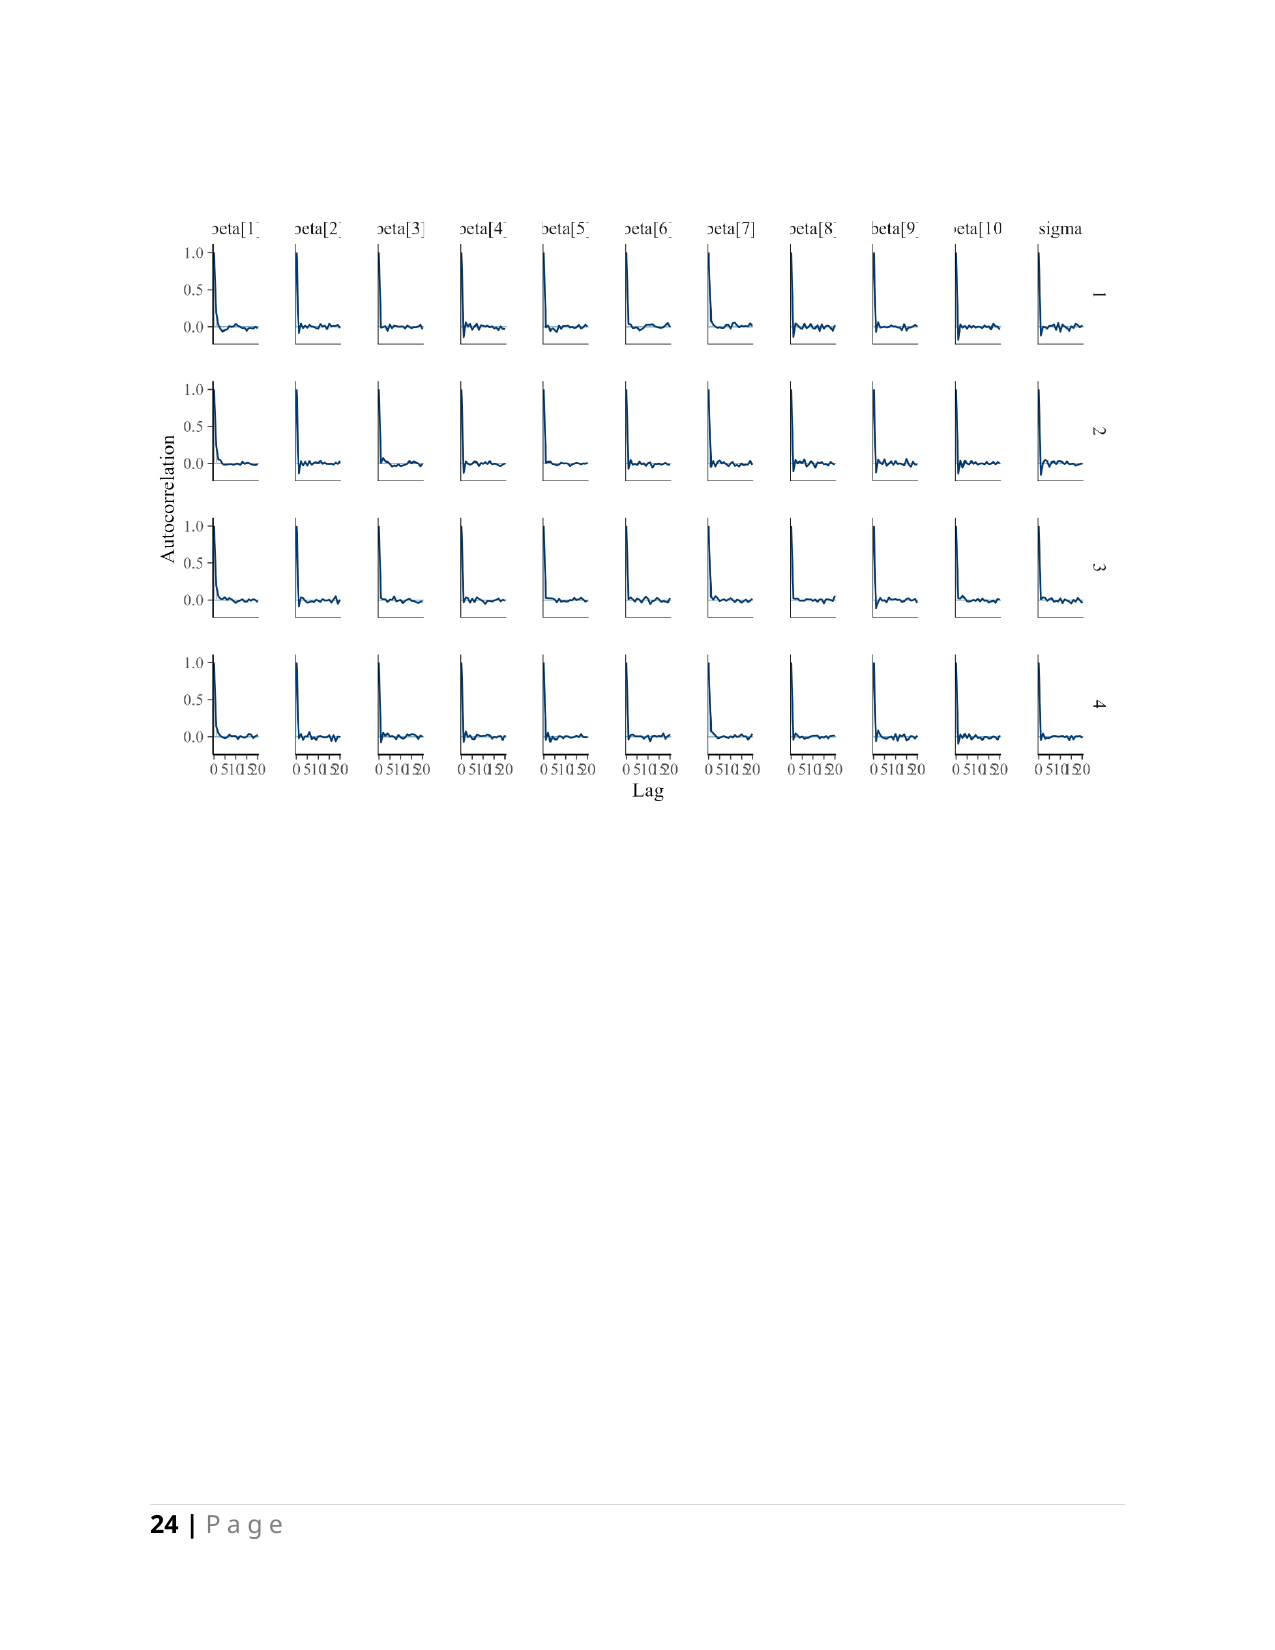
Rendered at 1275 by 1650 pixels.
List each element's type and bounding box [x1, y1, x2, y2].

picture [150, 201, 1125, 811]
